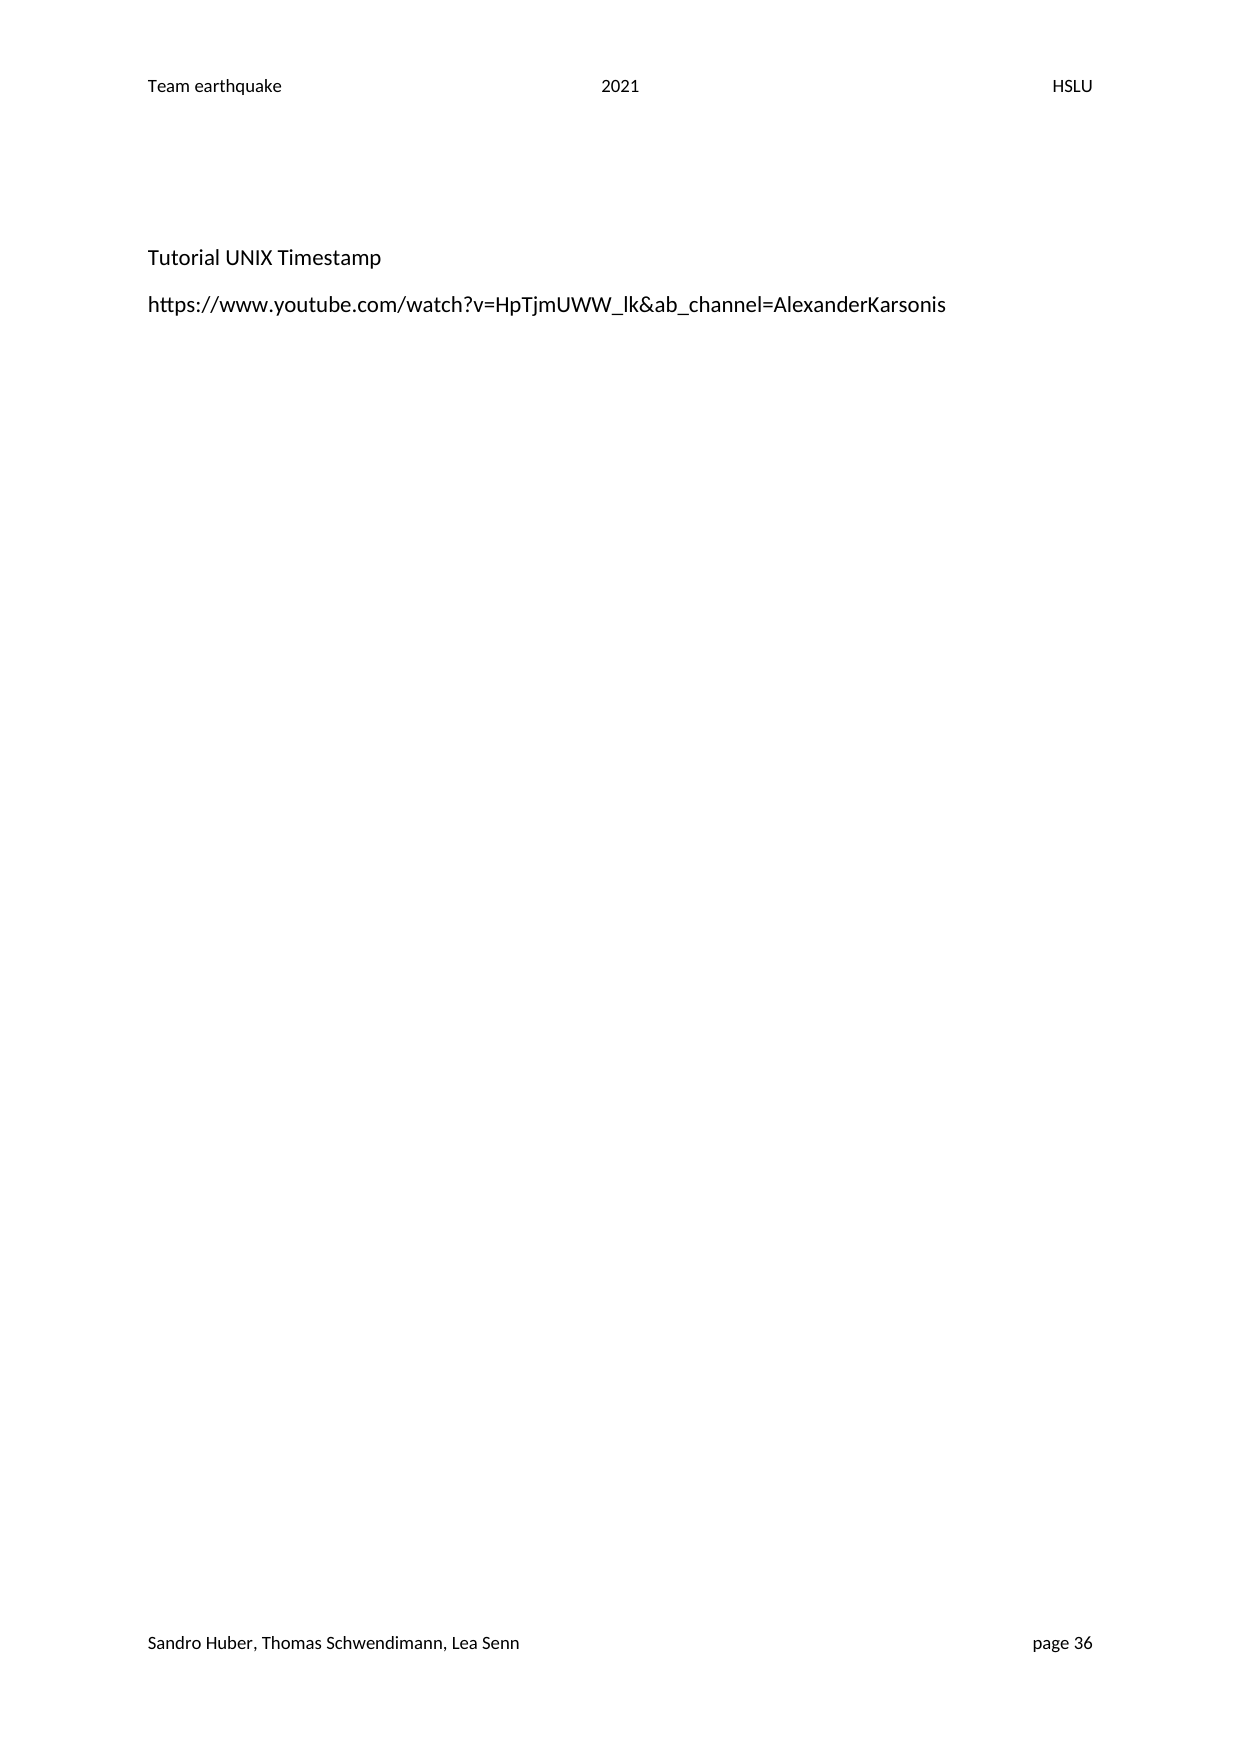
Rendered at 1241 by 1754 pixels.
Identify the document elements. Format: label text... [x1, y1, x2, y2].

text https://www.youtube.com/watch?v=HpTjmUWW_lk&ab_channel=AlexanderKarsonis [148, 290, 1093, 318]
text Tutorial UNIX Timestamp [148, 243, 1093, 271]
